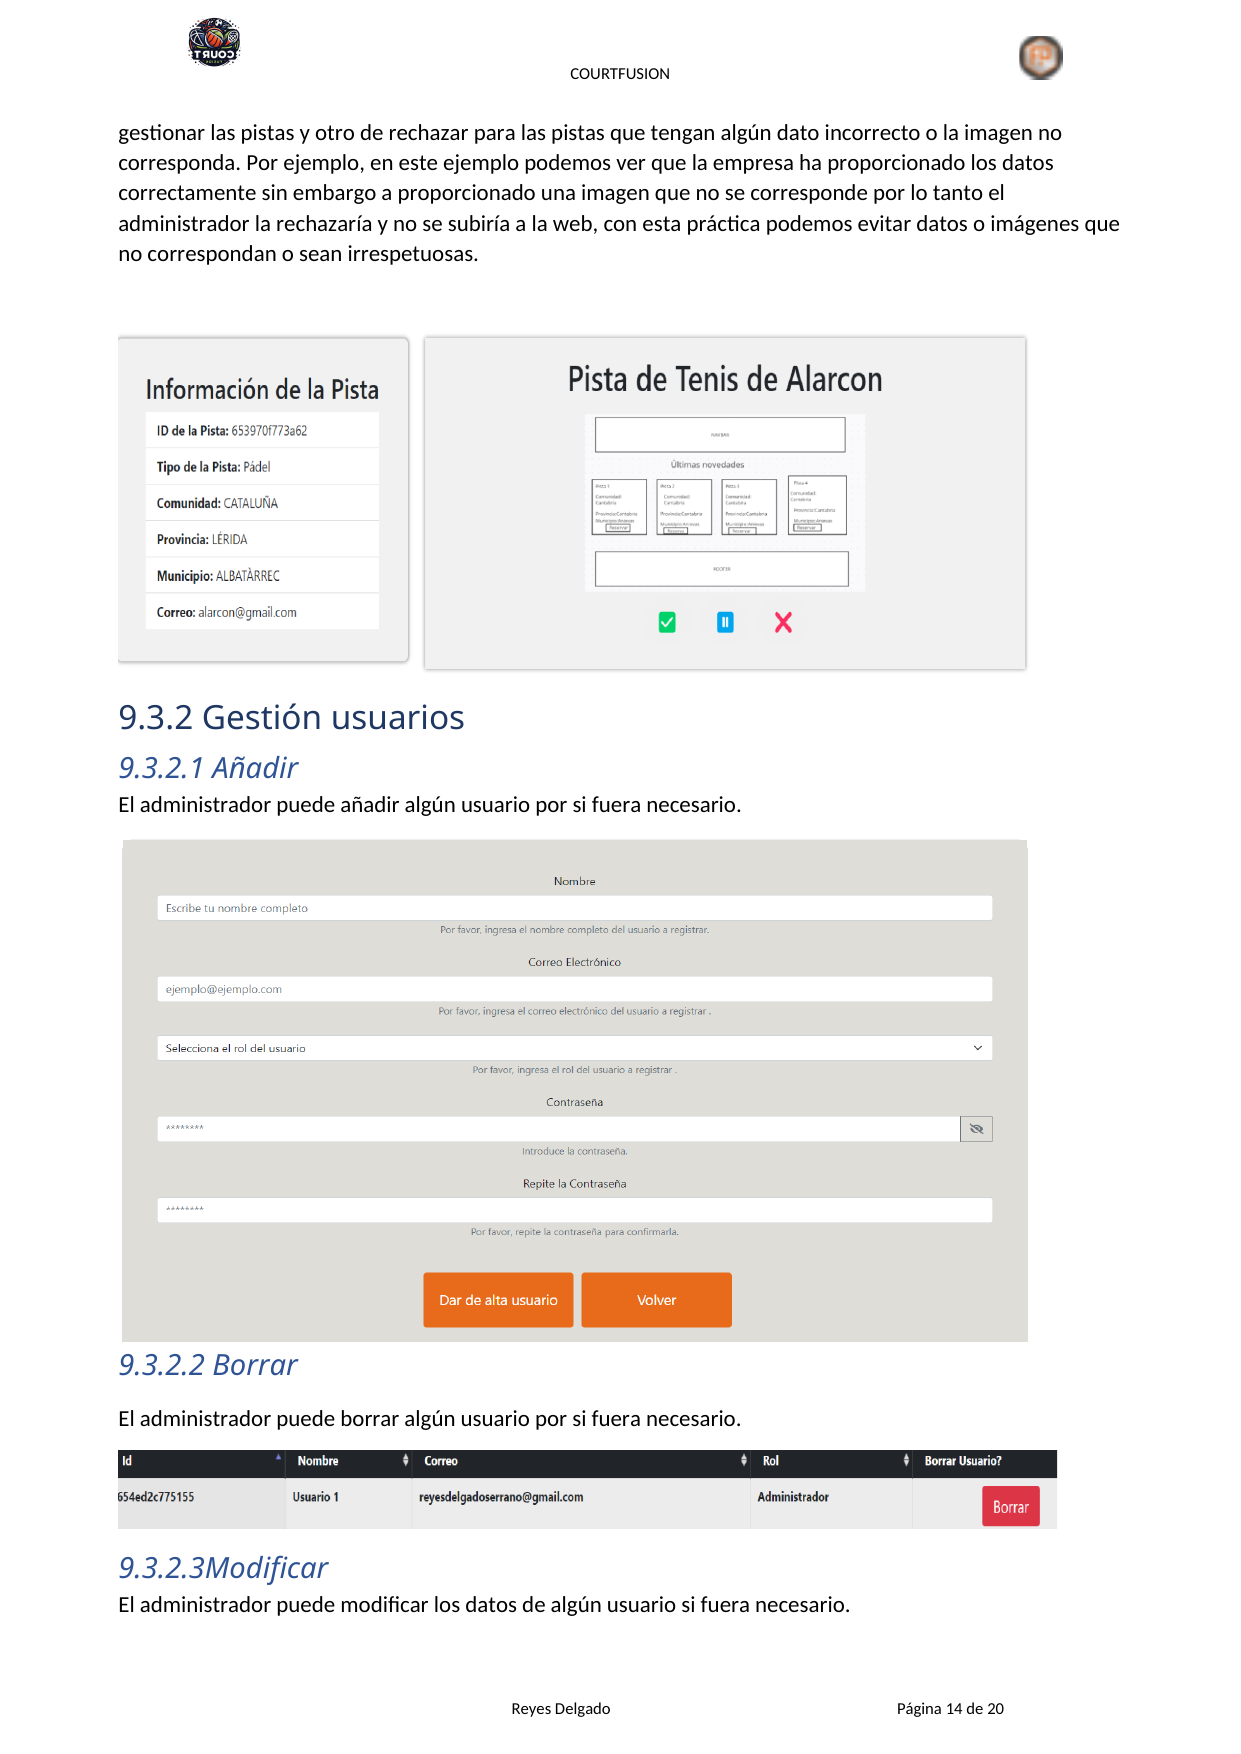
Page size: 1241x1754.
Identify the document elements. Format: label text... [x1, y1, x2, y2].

text El administrador puede borrar algún usuario por si fuera necesario. [118, 1404, 1122, 1432]
picture [177, 6, 251, 80]
text El administrador puede añadir algún usuario por si fuera necesario. [118, 790, 1122, 818]
subtitle 9.3.2.3Modificar [118, 1548, 1122, 1587]
subtitle 9.3.2 Gestión usuarios [118, 694, 1122, 739]
text El administrador puede modificar los datos de algún usuario si fuera necesario. [118, 1591, 1122, 1618]
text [118, 118, 1122, 267]
picture [118, 332, 1037, 675]
picture [118, 836, 1058, 1342]
picture [1019, 36, 1063, 80]
picture [118, 1450, 1058, 1529]
subtitle 9.3.2.1 Añadir [118, 747, 1122, 787]
